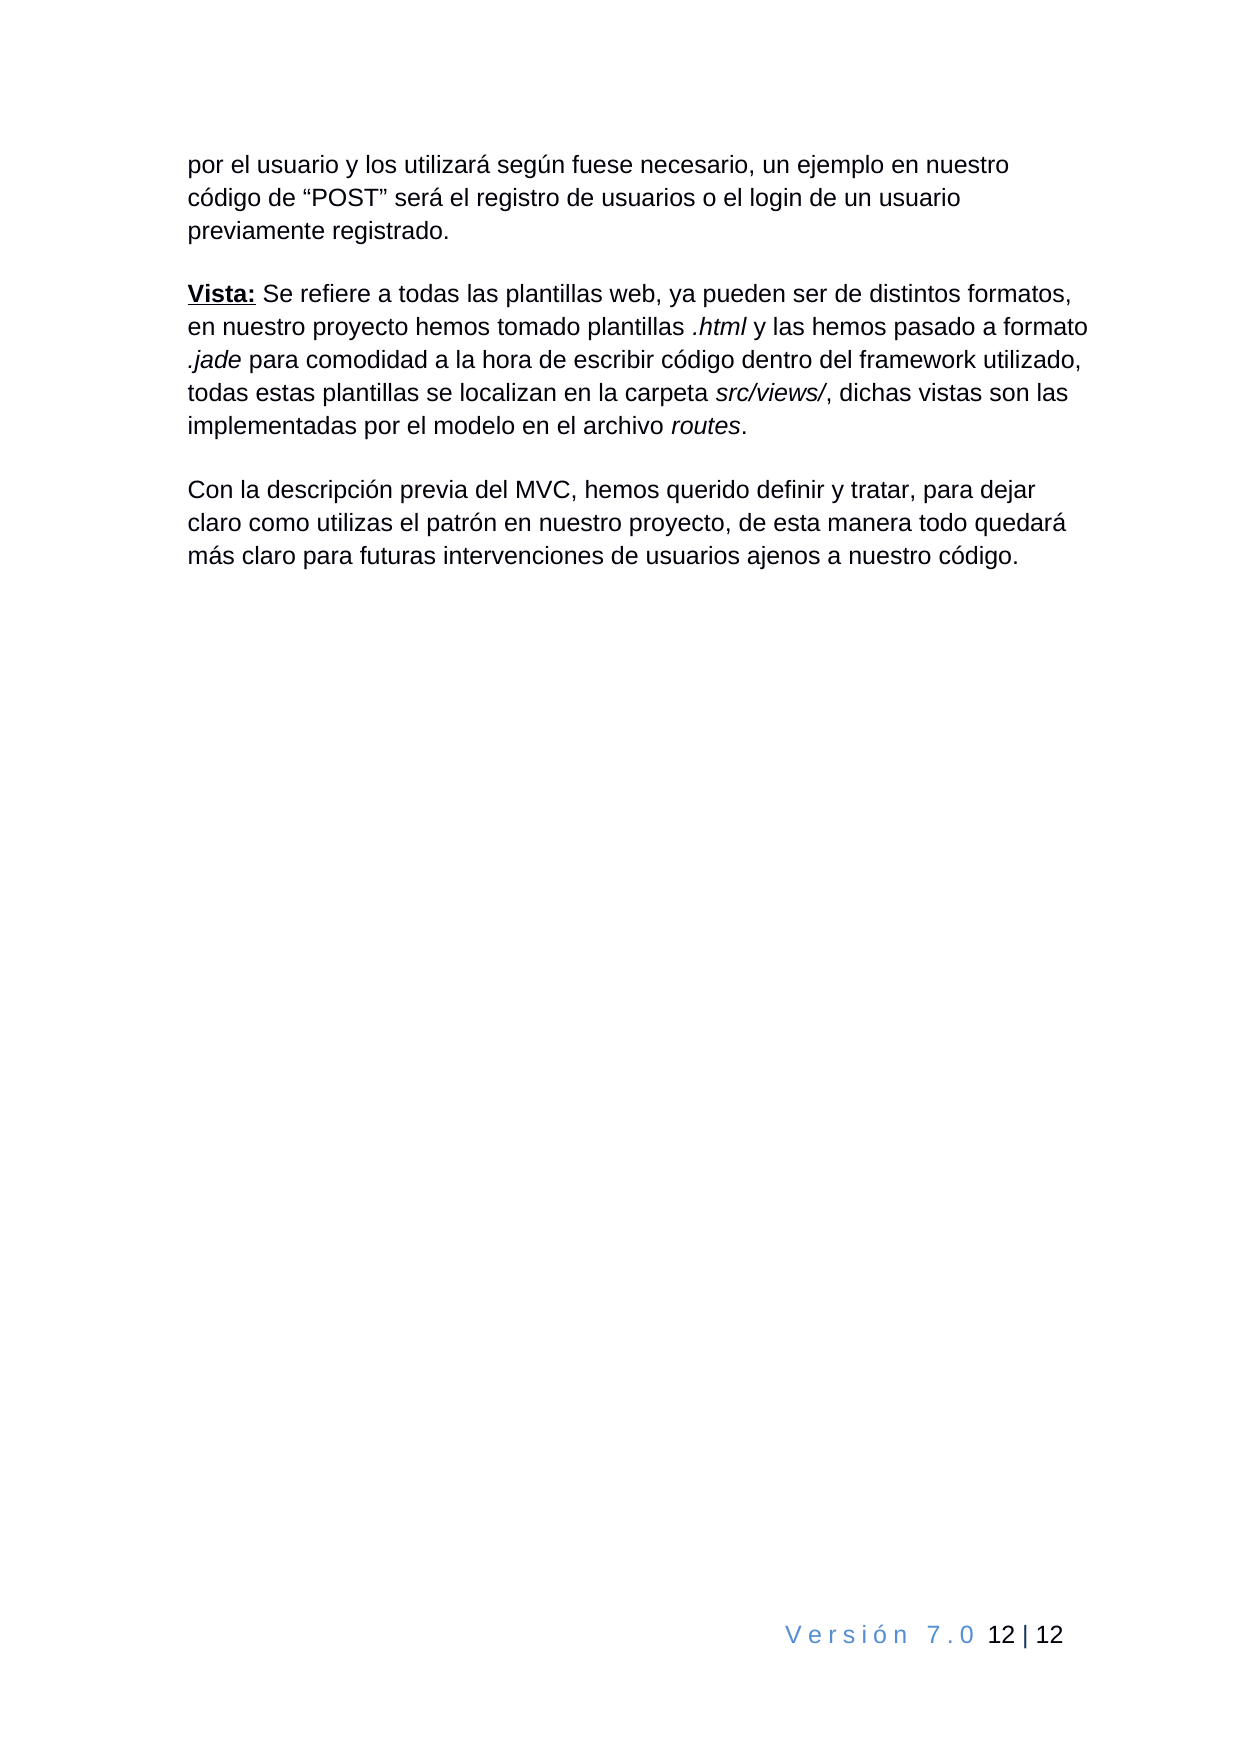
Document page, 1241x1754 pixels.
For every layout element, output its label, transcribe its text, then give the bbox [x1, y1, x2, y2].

text Vista: Se refiere a todas las plantillas web, ya pueden ser de distintos formatos, en nuestro proyecto hemos tomado plantillas .html y las hemos pasado a formato .jade para comodidad a la hora de escribir código dentro del framework utilizado, todas estas plantillas se localizan en la carpeta src/views/, dichas vistas son las implementadas por el modelo en el archivo routes. [187, 279, 1090, 440]
text Con la descripción previa del MVC, hemos querido definir y tratar, para dejar claro como utilizas el patrón en nuestro proyecto, de esta manera todo quedará más claro para futuras intervenciones de usuarios ajenos a nuestro código. [187, 474, 1090, 569]
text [187, 150, 1090, 245]
